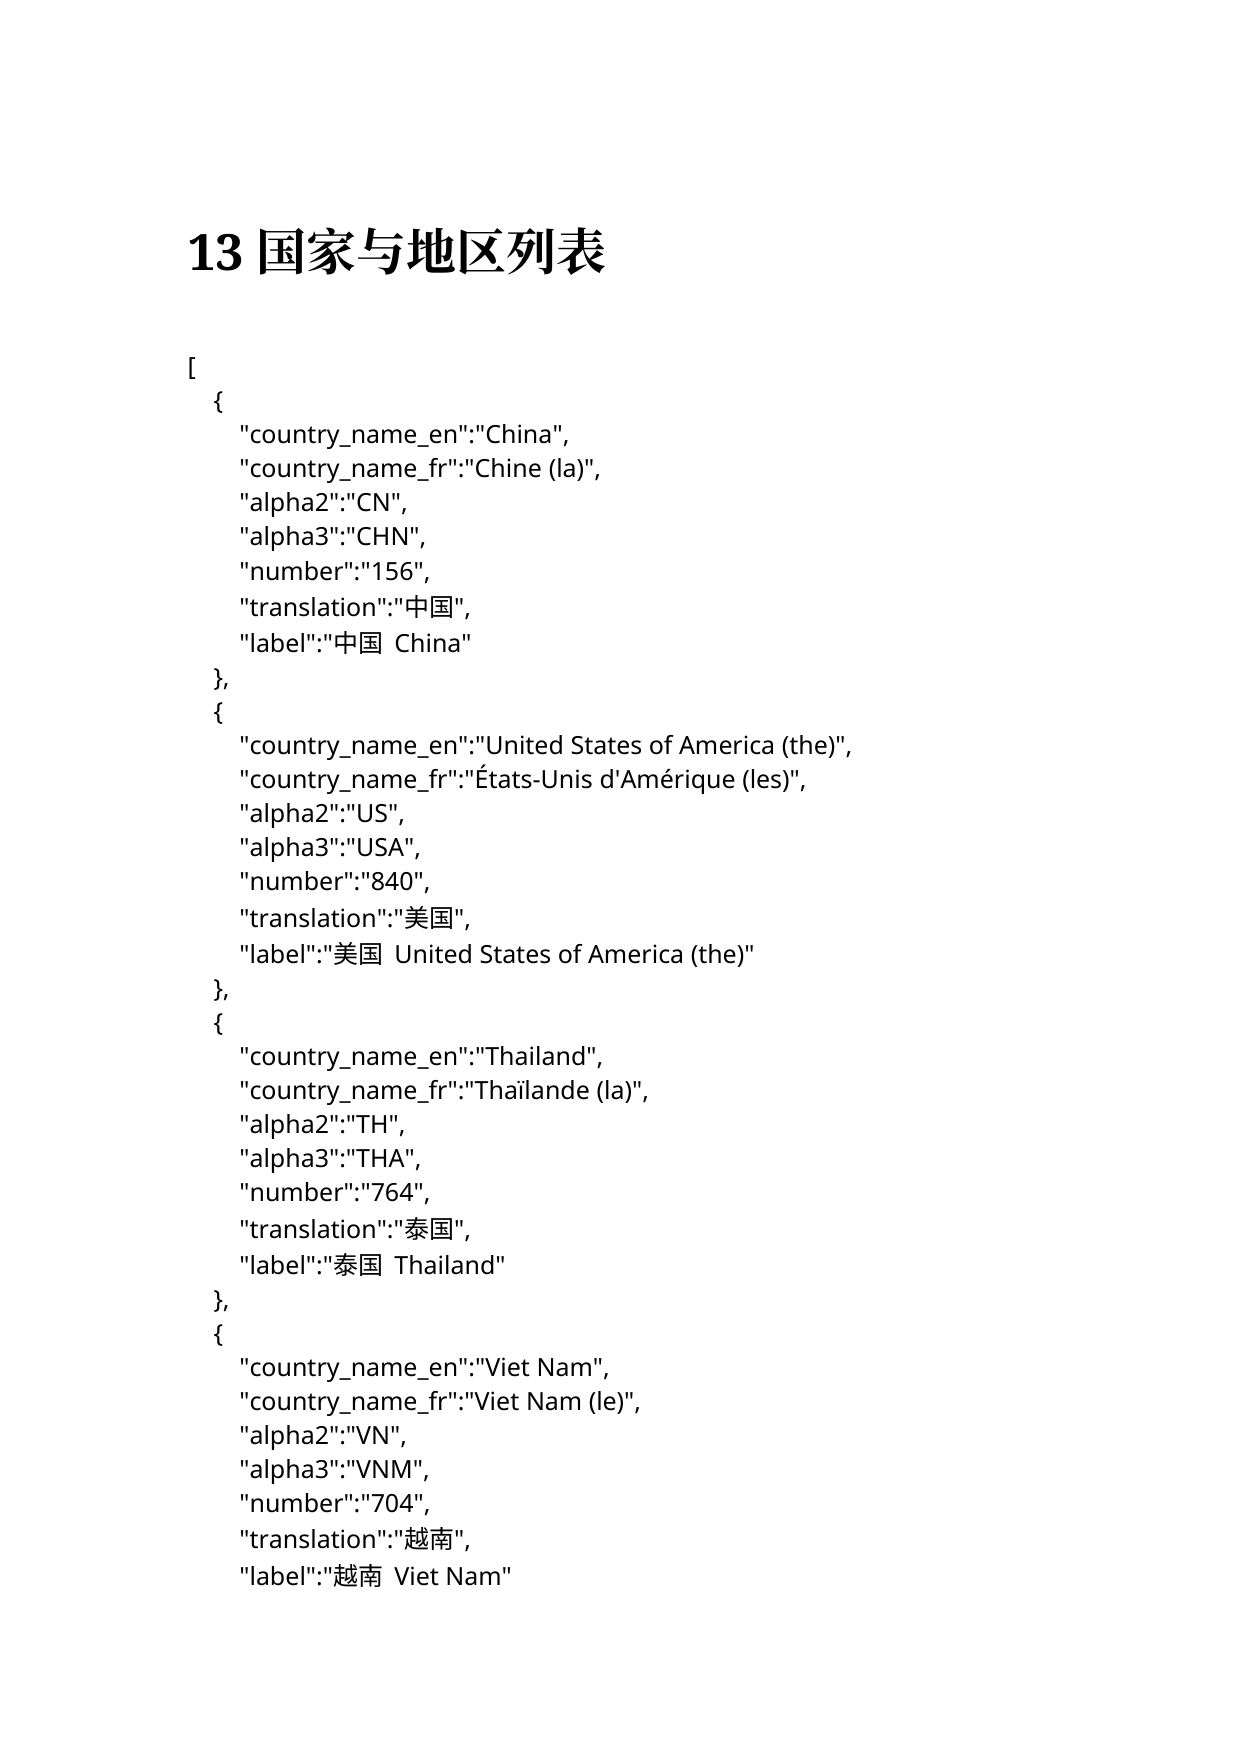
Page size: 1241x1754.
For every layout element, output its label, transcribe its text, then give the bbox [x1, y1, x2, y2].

text { [187, 1005, 1053, 1039]
text "country_name_fr":"États-Unis d'Amérique (les)", [187, 762, 1053, 796]
text "label":"中国 China" [187, 623, 1053, 660]
text "translation":"越南", [187, 1520, 1053, 1556]
text "label":"泰国 Thailand" [187, 1245, 1053, 1282]
text "translation":"美国", [187, 898, 1053, 934]
text "number":"704", [187, 1486, 1053, 1520]
text "country_name_en":"Thailand", [187, 1039, 1053, 1073]
text "number":"156", [187, 553, 1053, 587]
text "alpha2":"VN", [187, 1418, 1053, 1452]
text "country_name_en":"Viet Nam", [187, 1350, 1053, 1384]
text }, [187, 1282, 1053, 1316]
text }, [187, 660, 1053, 694]
text [ [187, 349, 1053, 383]
text "country_name_fr":"Chine (la)", [187, 451, 1053, 485]
text "number":"764", [187, 1175, 1053, 1209]
text "alpha3":"THA", [187, 1141, 1053, 1175]
text "alpha3":"CHN", [187, 519, 1053, 553]
text "translation":"中国", [187, 587, 1053, 623]
text { [187, 1316, 1053, 1350]
text }, [187, 971, 1053, 1005]
text "country_name_fr":"Thaïlande (la)", [187, 1073, 1053, 1107]
text "alpha3":"USA", [187, 830, 1053, 864]
text "number":"840", [187, 864, 1053, 898]
text "country_name_en":"China", [187, 417, 1053, 451]
subtitle 13 国家与地区列表 [187, 213, 1053, 286]
text "label":"美国 United States of America (the)" [187, 934, 1053, 971]
text "alpha3":"VNM", [187, 1452, 1053, 1486]
text "alpha2":"CN", [187, 485, 1053, 519]
text "country_name_fr":"Viet Nam (le)", [187, 1384, 1053, 1418]
text "translation":"泰国", [187, 1209, 1053, 1245]
text "alpha2":"US", [187, 796, 1053, 830]
text { [187, 383, 1053, 417]
text "country_name_en":"United States of America (the)", [187, 728, 1053, 762]
text { [187, 694, 1053, 728]
text "alpha2":"TH", [187, 1107, 1053, 1141]
text "label":"越南 Viet Nam" [187, 1556, 1053, 1592]
